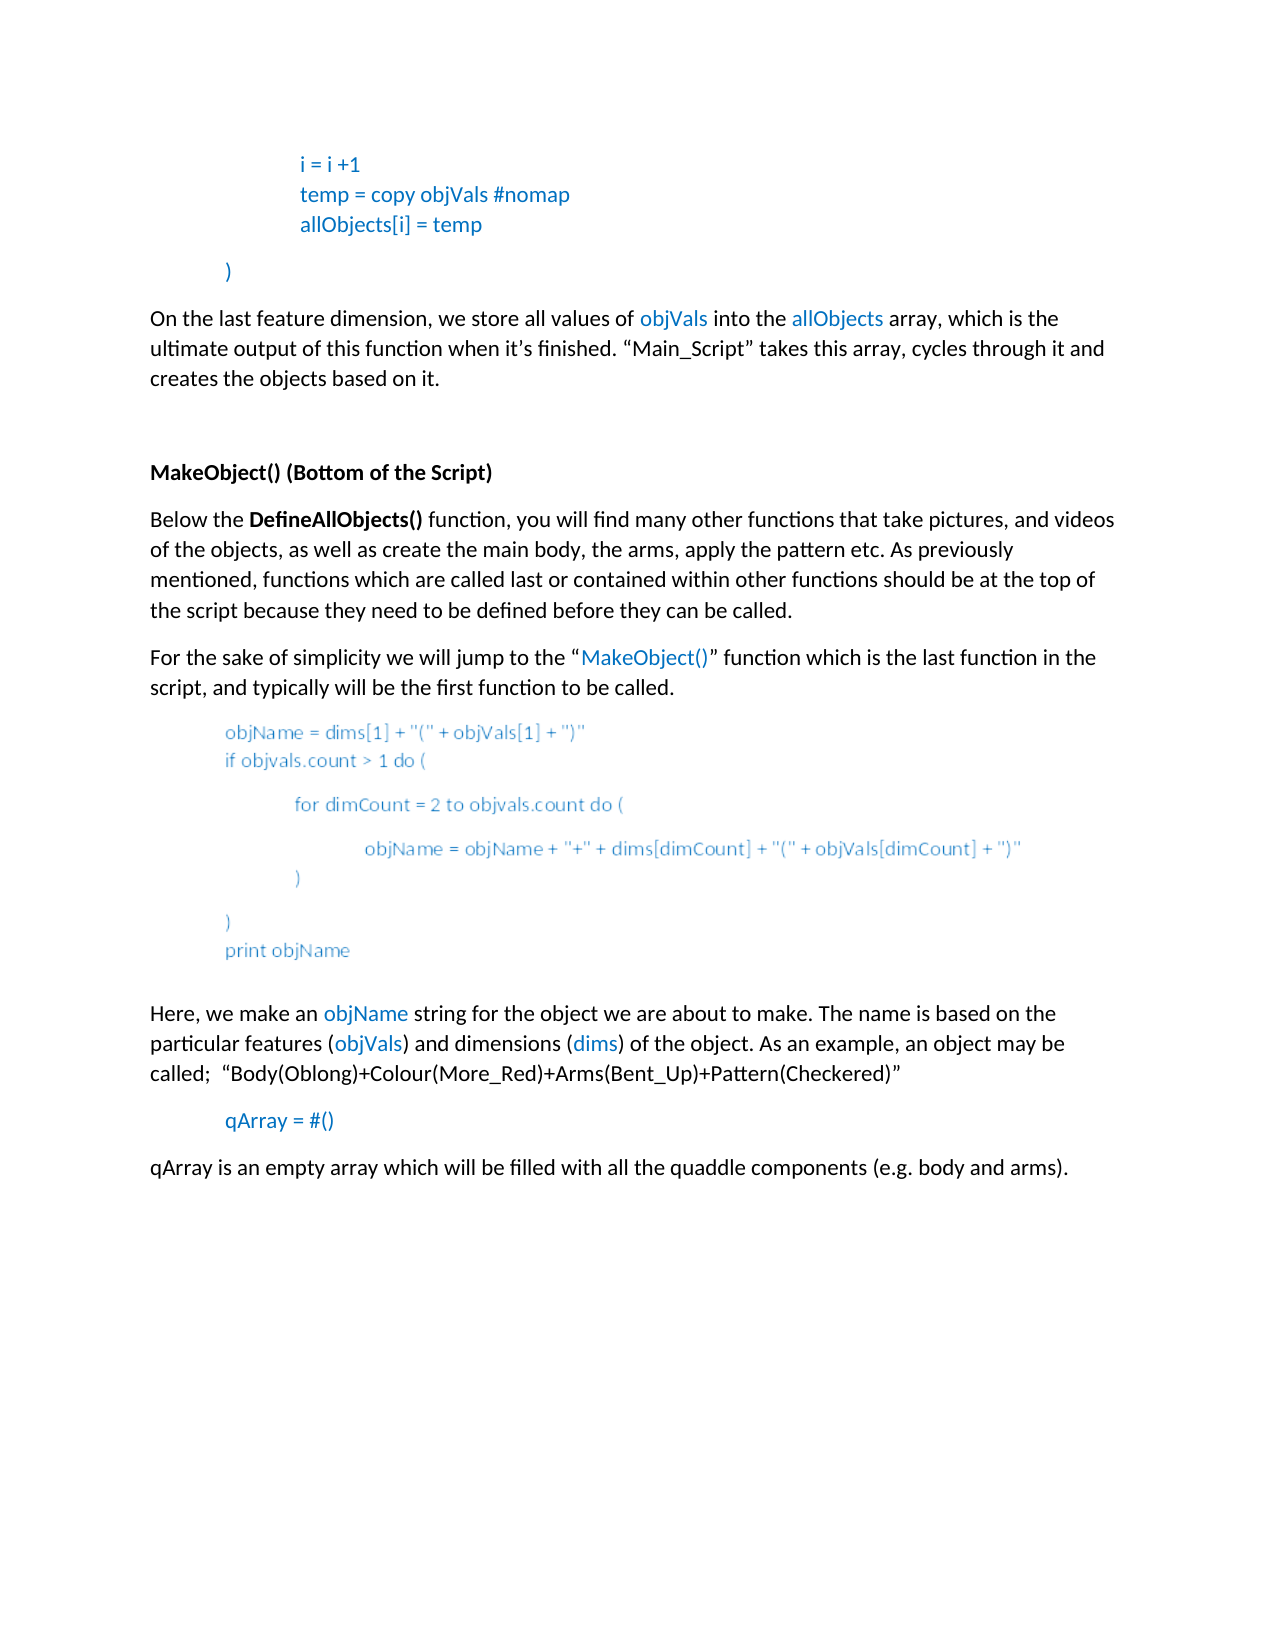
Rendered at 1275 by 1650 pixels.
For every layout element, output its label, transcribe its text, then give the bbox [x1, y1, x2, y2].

text i = i +1 temp = copy objVals #nomap allObjects[i] = temp [300, 150, 1125, 238]
text Here, we make an objName string for the object we are about to make. The name is based on the particular features (objVals) and dimensions (dims) of the object. As an example, an object may be called; “Body(Oblong)+Colour(More_Red)+Arms(Bent_Up)+Pattern(Checkered)” [150, 999, 1125, 1087]
text qArray is an empty array which will be filled with all the quaddle components (e.g. body and arms). [150, 1153, 1125, 1181]
text On the last feature dimension, we store all values of objVals into the allObjects array, which is the ultimate output of this function when it’s finished. “Main_Script” takes this array, cycles through it and creates the objects based on it. [150, 304, 1125, 393]
text For the sake of simplicity we will jump to the “MakeObject()” function which is the last function in the script, and typically will be the first function to be called. [150, 643, 1125, 701]
text Below the DefineAllObjects() function, you will find many other functions that take pictures, and videos of the objects, as well as create the main body, the arms, apply the pattern etc. As previously mentioned, functions which are called last or contained within other functions should be at the top of the script because they need to be defined before they can be called. [150, 505, 1125, 624]
text qArray = #() [150, 1106, 1125, 1134]
text ) [150, 257, 1125, 285]
text MakeObject() (Bottom of the Script) [150, 458, 1125, 486]
